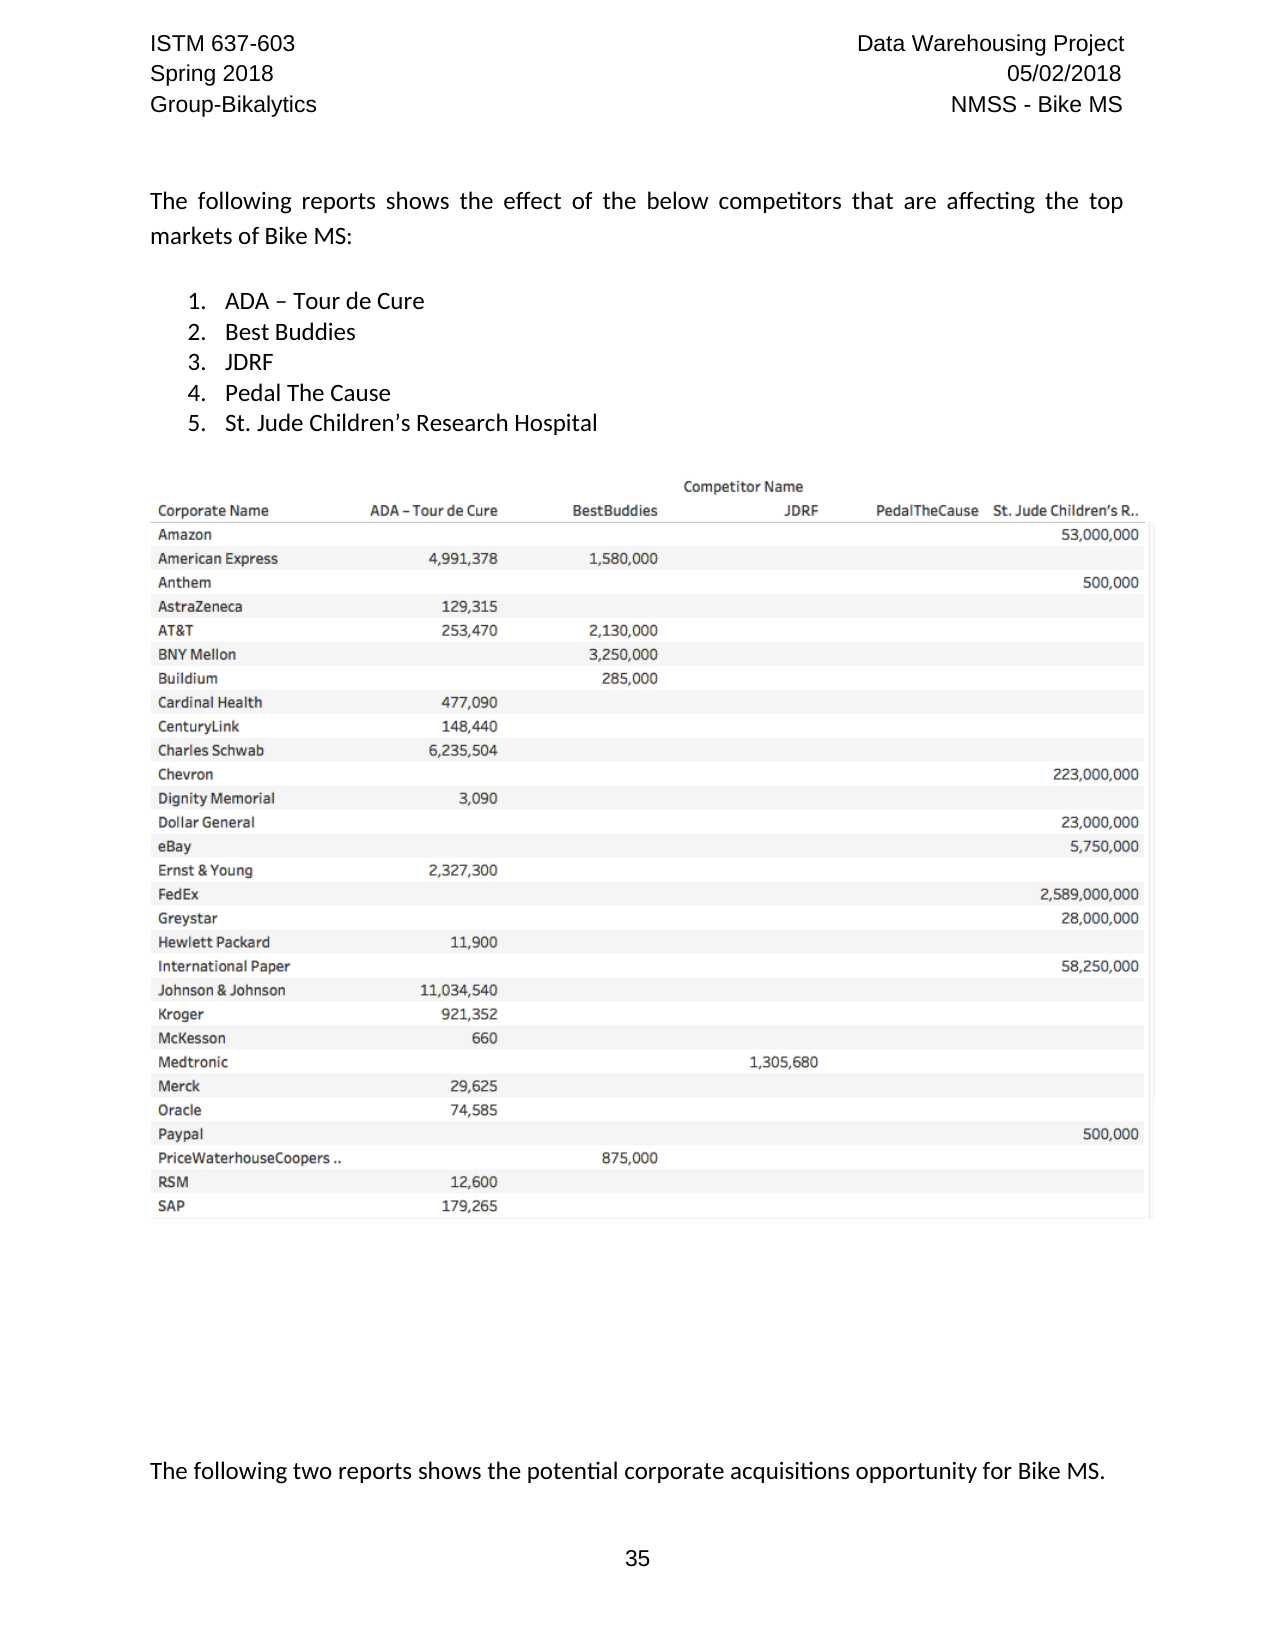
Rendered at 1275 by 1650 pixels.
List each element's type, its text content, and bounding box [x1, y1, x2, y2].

list JDRF [187, 347, 1125, 377]
text The following two reports shows the potential corporate acquisitions opportunity for Bike MS. [150, 1456, 1125, 1486]
list Best Buddies [187, 316, 1125, 347]
list St. Jude Children’s Research Hospital [187, 408, 1125, 438]
list ADA – Tour de Cure [187, 286, 1125, 316]
text The following reports shows the effect of the below competitors that are affecting the top markets of Bike MS: [150, 185, 1125, 251]
picture [150, 468, 1155, 1219]
list Pedal The Cause [187, 377, 1125, 408]
